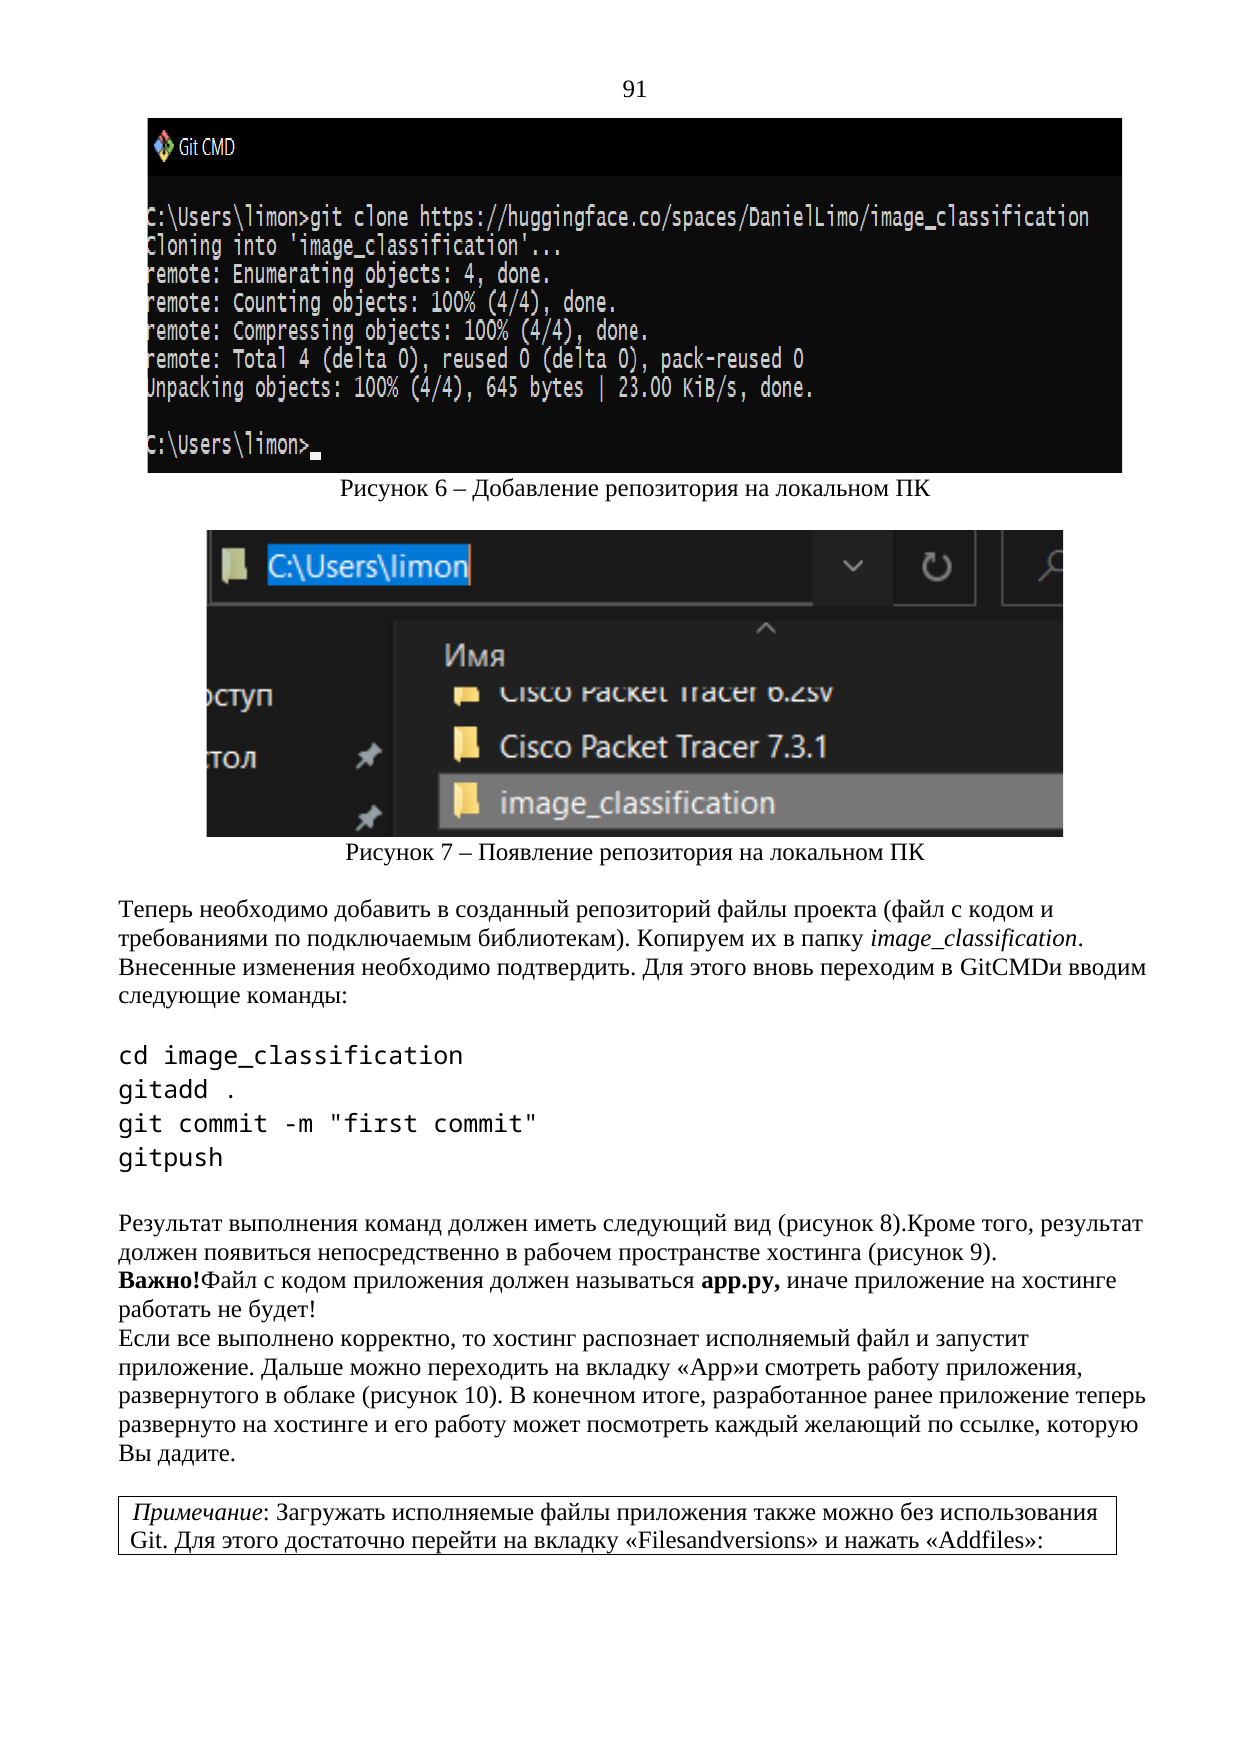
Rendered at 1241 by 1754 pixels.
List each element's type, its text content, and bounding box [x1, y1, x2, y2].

text Результат выполнения команд должен иметь следующий вид (рисунок 8).Кроме того, результат должен появиться непосредственно в рабочем пространстве хостинга (рисунок 9). [118, 1208, 1152, 1266]
text gitpush [118, 1140, 1152, 1174]
picture [206, 530, 1064, 837]
text git commit -m "first commit" [118, 1106, 1152, 1140]
text gitadd . [118, 1072, 1152, 1106]
text Рисунок 7 – Появление репозитория на локальном ПК [118, 837, 1152, 865]
text Важно!Файл с кодом приложения должен называться app.py, иначе приложение на хостинге работать не будет! [118, 1266, 1152, 1323]
text Рисунок 6 – Добавление репозитория на локальном ПК [118, 473, 1152, 502]
text Теперь необходимо добавить в созданный репозиторий файлы проекта (файл с кодом и требованиями по подключаемым библиотекам). Копируем их в папку image_classification. Внесенные изменения необходимо подтвердить. Для этого вновь переходим в GitCMDи вводим следующие команды: [118, 894, 1152, 1009]
text cd image_classification [118, 1038, 1152, 1072]
picture [147, 118, 1123, 473]
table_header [119, 1497, 1116, 1554]
text Если все выполнено корректно, то хостинг распознает исполняемый файл и запустит приложение. Дальше можно переходить на вкладку «App»и смотреть работу приложения, развернутого в облаке (рисунок 10). В конечном итоге, разработанное ранее приложение теперь развернуто на хостинге и его работу может посмотреть каждый желающий по ссылке, которую Вы дадите. [118, 1323, 1152, 1467]
